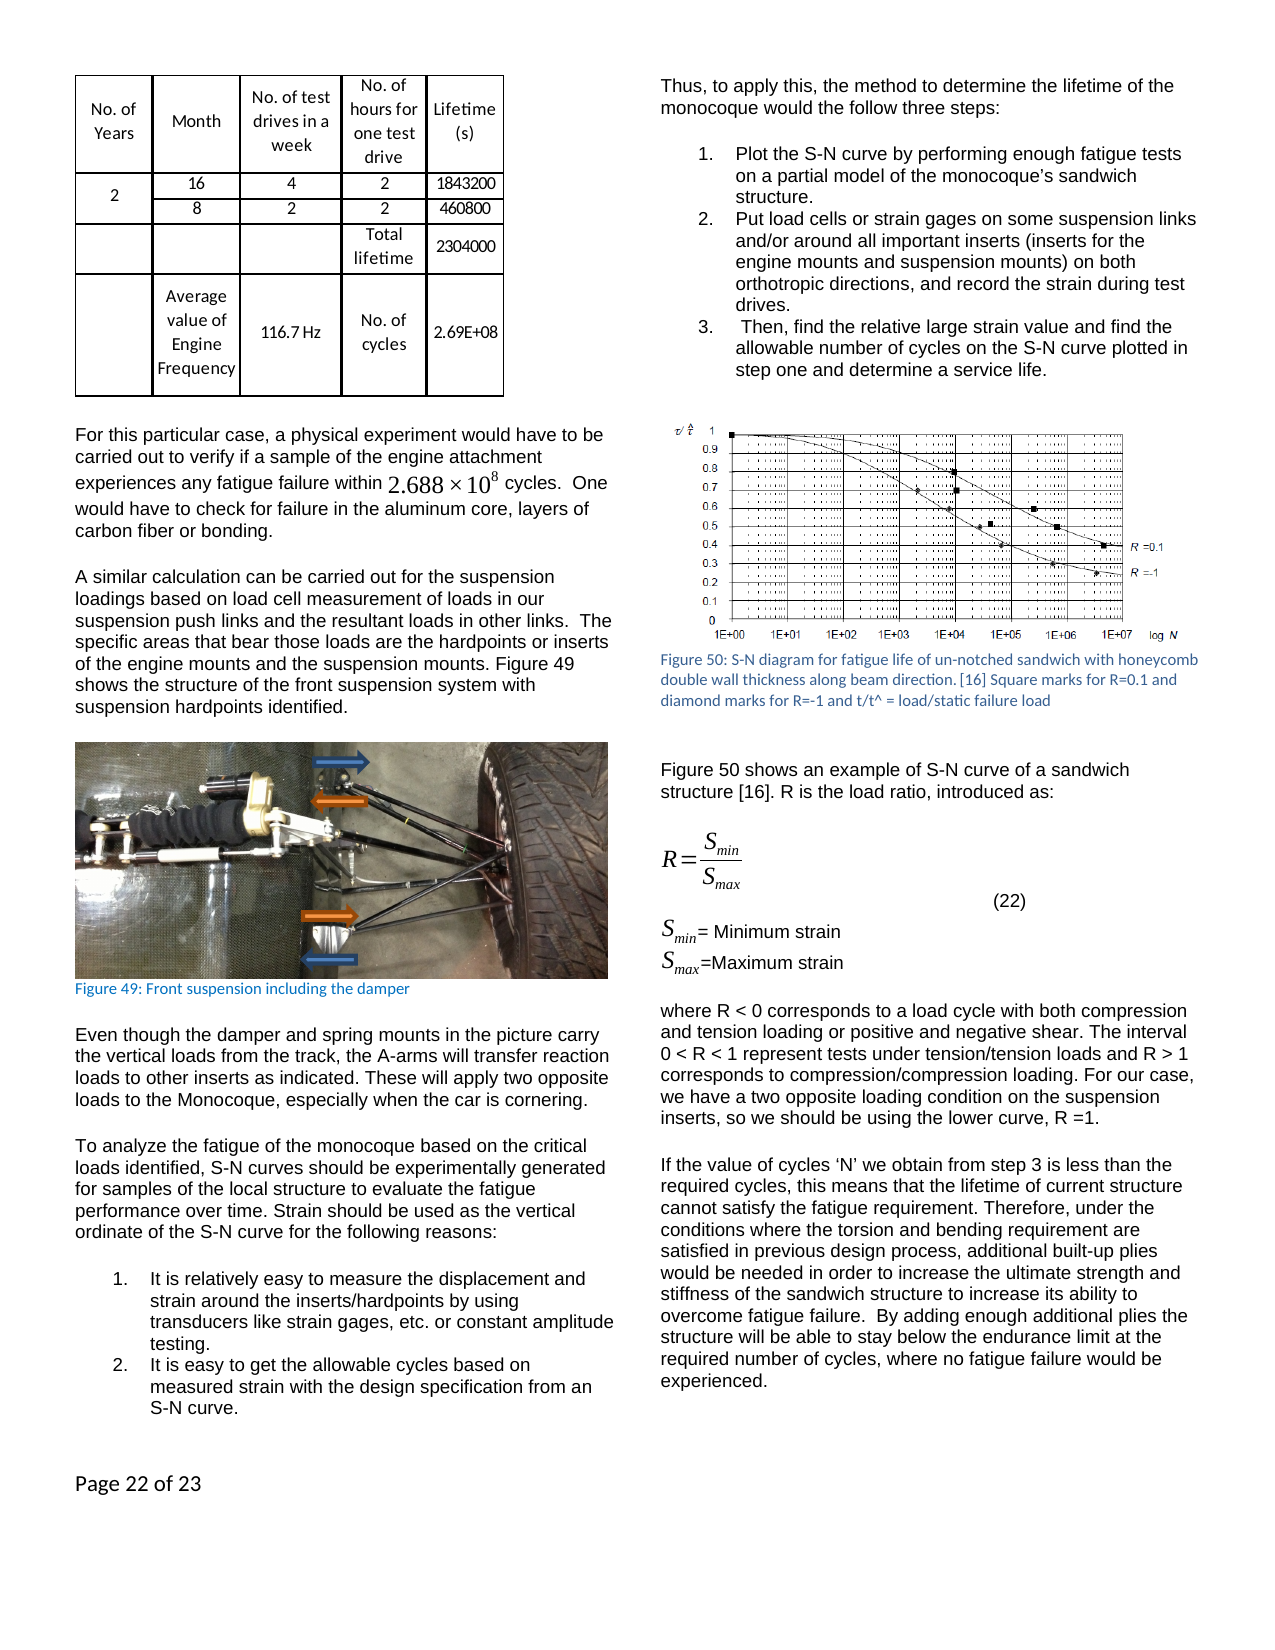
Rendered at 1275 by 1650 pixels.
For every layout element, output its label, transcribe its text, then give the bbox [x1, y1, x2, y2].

list Put load cells or strain gages on some suspension links and/or around all important inserts (inserts for the engine mounts and suspension mounts) on both orthotropic directions, and record the strain during test drives. [698, 208, 1200, 316]
text For this particular case, a physical experiment would have to be carried out to verify if a sample of the engine attachment experiences any fatigue failure within cycles. One would have to check for failure in the aluminum core, layers of carbon fiber or bonding. [75, 424, 614, 541]
text To analyze the fatigue of the monocoque based on the critical loads identified, S-N curves should be experimentally generated for samples of the local structure to evaluate the fatigue performance over time. Strain should be used as the vertical ordinate of the S-N curve for the following reasons: [75, 1135, 614, 1243]
list It is relatively easy to measure the displacement and strain around the inserts/hardpoints by using transducers like strain gages, etc. or constant amplitude testing. [112, 1268, 614, 1354]
picture [660, 404, 1195, 650]
list Then, find the relative large strain value and find the allowable number of cycles on the S-N curve plotted in step one and determine a service life. [698, 316, 1200, 380]
text Figure 49: Front suspension including the damper [75, 978, 614, 999]
text where R < 0 corresponds to a load cycle with both compression and tension loading or positive and negative shear. The interval 0 < R < 1 represent tests under tension/tension loads and R > 1 corresponds to compression/compression loading. For our case, we have a two opposite loading condition on the suspension inserts, so we should be using the lower curve, R =1. [660, 999, 1200, 1129]
picture [75, 742, 608, 979]
text Figure 50: S-N diagram for fatigue life of un-notched sandwich with honeycomb double wall thickness along beam direction. [16] Square marks for R=0.1 and diamond marks for R=-1 and t/t^ = load/static failure load [660, 649, 1200, 710]
text If the value of cycles ‘N’ we obtain from step 3 is less than the required cycles, this means that the lifetime of current structure cannot satisfy the fatigue requirement. Therefore, under the conditions where the torsion and bending requirement are satisfied in previous design process, additional built-up plies would be needed in order to increase the ultimate strength and stiffness of the sandwich structure to increase its ability to overcome fatigue failure. By adding enough additional plies the structure will be able to stay below the endurance limit at the required number of cycles, where no fatigue failure would be experienced. [660, 1154, 1200, 1391]
table_header (22) [982, 827, 1211, 999]
text Figure 50 shows an example of S-N curve of a sandwich structure [16]. R is the load ratio, introduced as: [660, 759, 1200, 802]
table_header = Minimum strain =Maximum strain [649, 827, 982, 999]
text Even though the damper and spring mounts in the picture carry the vertical loads from the track, the A-arms will transfer reaction loads to other inserts as indicated. These will apply two opposite loads to the Monocoque, especially when the car is cornering. [75, 1024, 614, 1110]
list Plot the S-N curve by performing enough fatigue tests on a partial model of the monocoque’s sandwich structure. [698, 143, 1200, 208]
text A similar calculation can be carried out for the suspension loadings based on load cell measurement of loads in our suspension push links and the resultant loads in other links. The specific areas that bear those loads are the hardpoints or inserts of the engine mounts and the suspension mounts. Figure 49 shows the structure of the front suspension system with suspension hardpoints identified. [75, 566, 614, 717]
text Thus, to apply this, the method to determine the lifetime of the monocoque would the follow three steps: [660, 75, 1200, 118]
list It is easy to get the allowable cycles based on measured strain with the design specification from an S-N curve. [112, 1354, 614, 1419]
